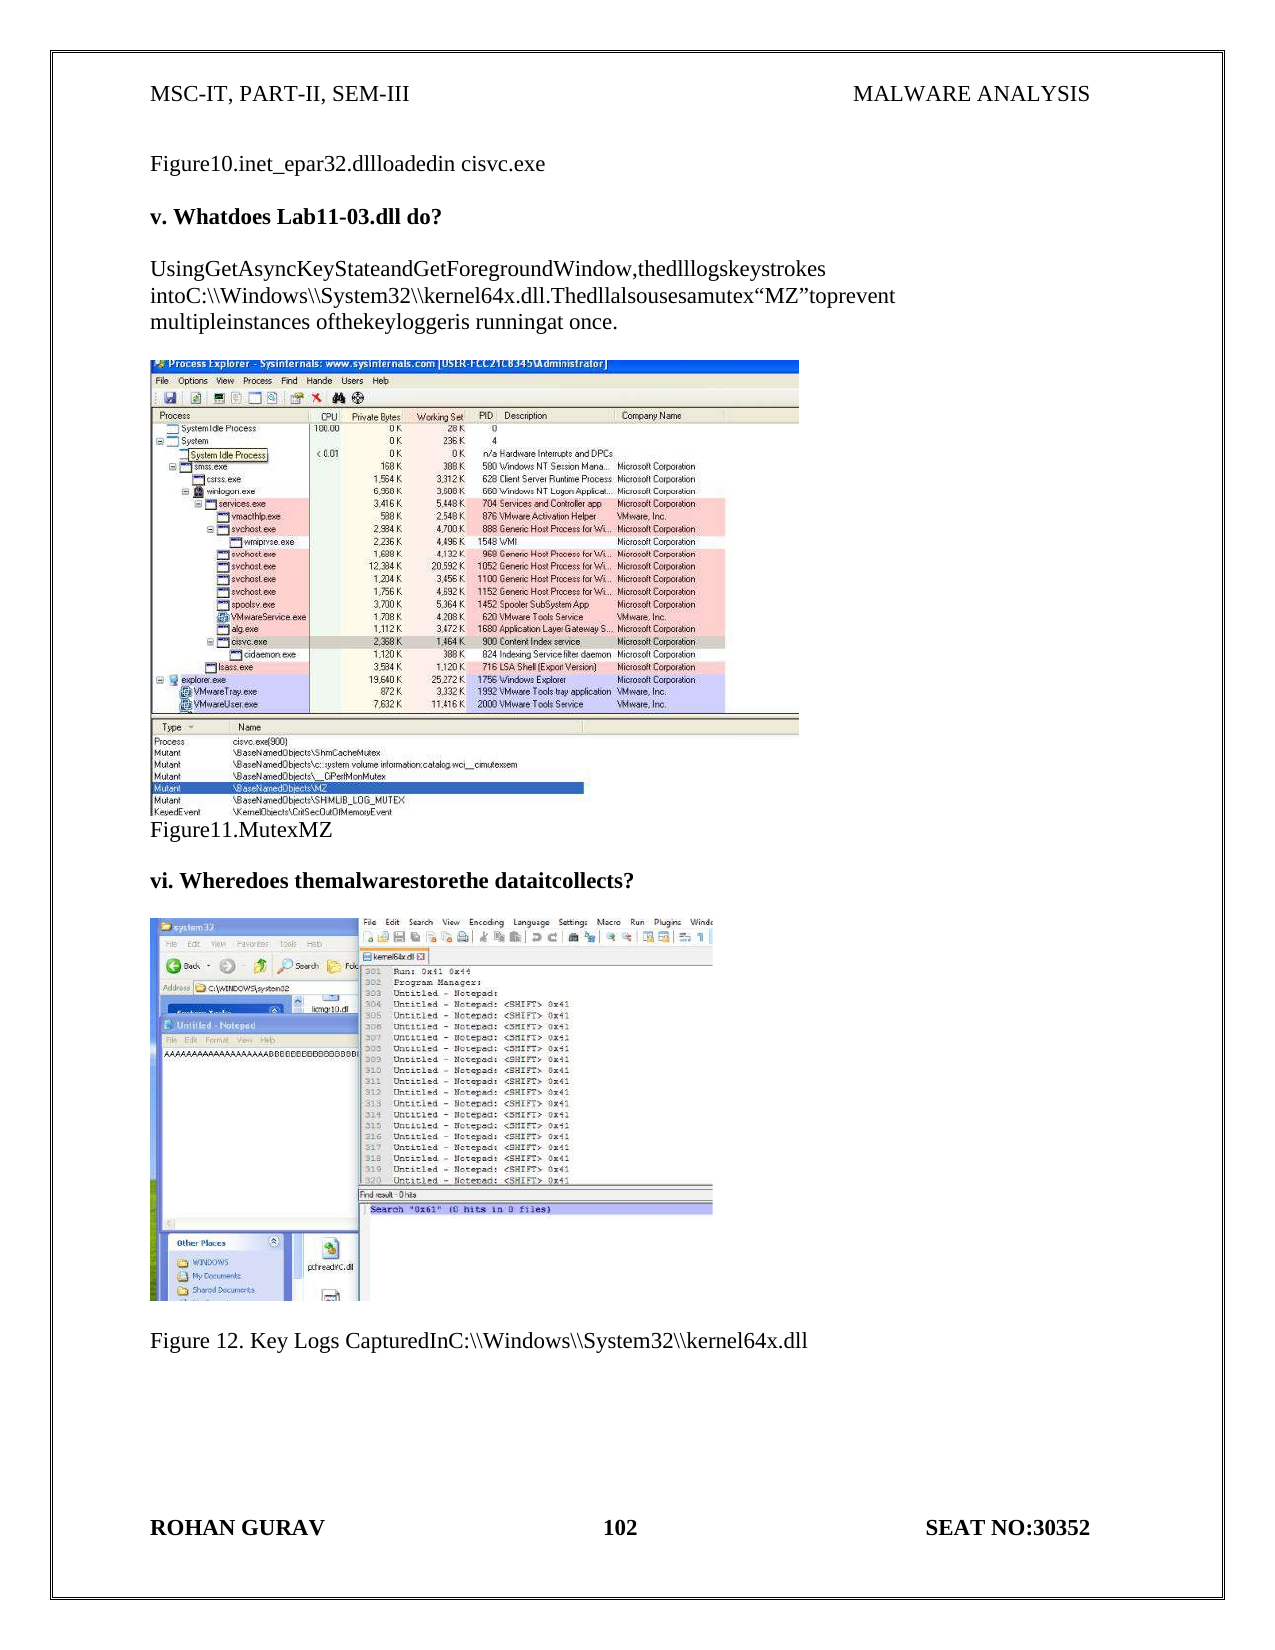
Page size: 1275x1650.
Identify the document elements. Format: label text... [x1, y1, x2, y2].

text Figure11.MutexMZ [150, 816, 1125, 842]
subtitle vi. Wheredoes themalwarestorethe dataitcollects? [150, 867, 1125, 894]
text Figure10.inet_epar32.dllloadedin cisvc.exe [150, 150, 1125, 176]
picture [150, 360, 799, 816]
picture [150, 918, 713, 1301]
text intoC:\\Windows\\System32\\kernel64x.dll.Thedllalsousesamutex“MZ”toprevent [150, 282, 1125, 308]
subtitle v. Whatdoes Lab11-03.dll do? [150, 203, 1125, 229]
text UsingGetAsyncKeyStateandGetForegroundWindow,thedlllogskeystrokes [150, 255, 1125, 282]
text Figure 12. Key Logs CapturedInC:\\Windows\\System32\\kernel64x.dll [150, 1327, 1125, 1353]
text multipleinstances ofthekeyloggeris runningat once. [150, 308, 1125, 334]
